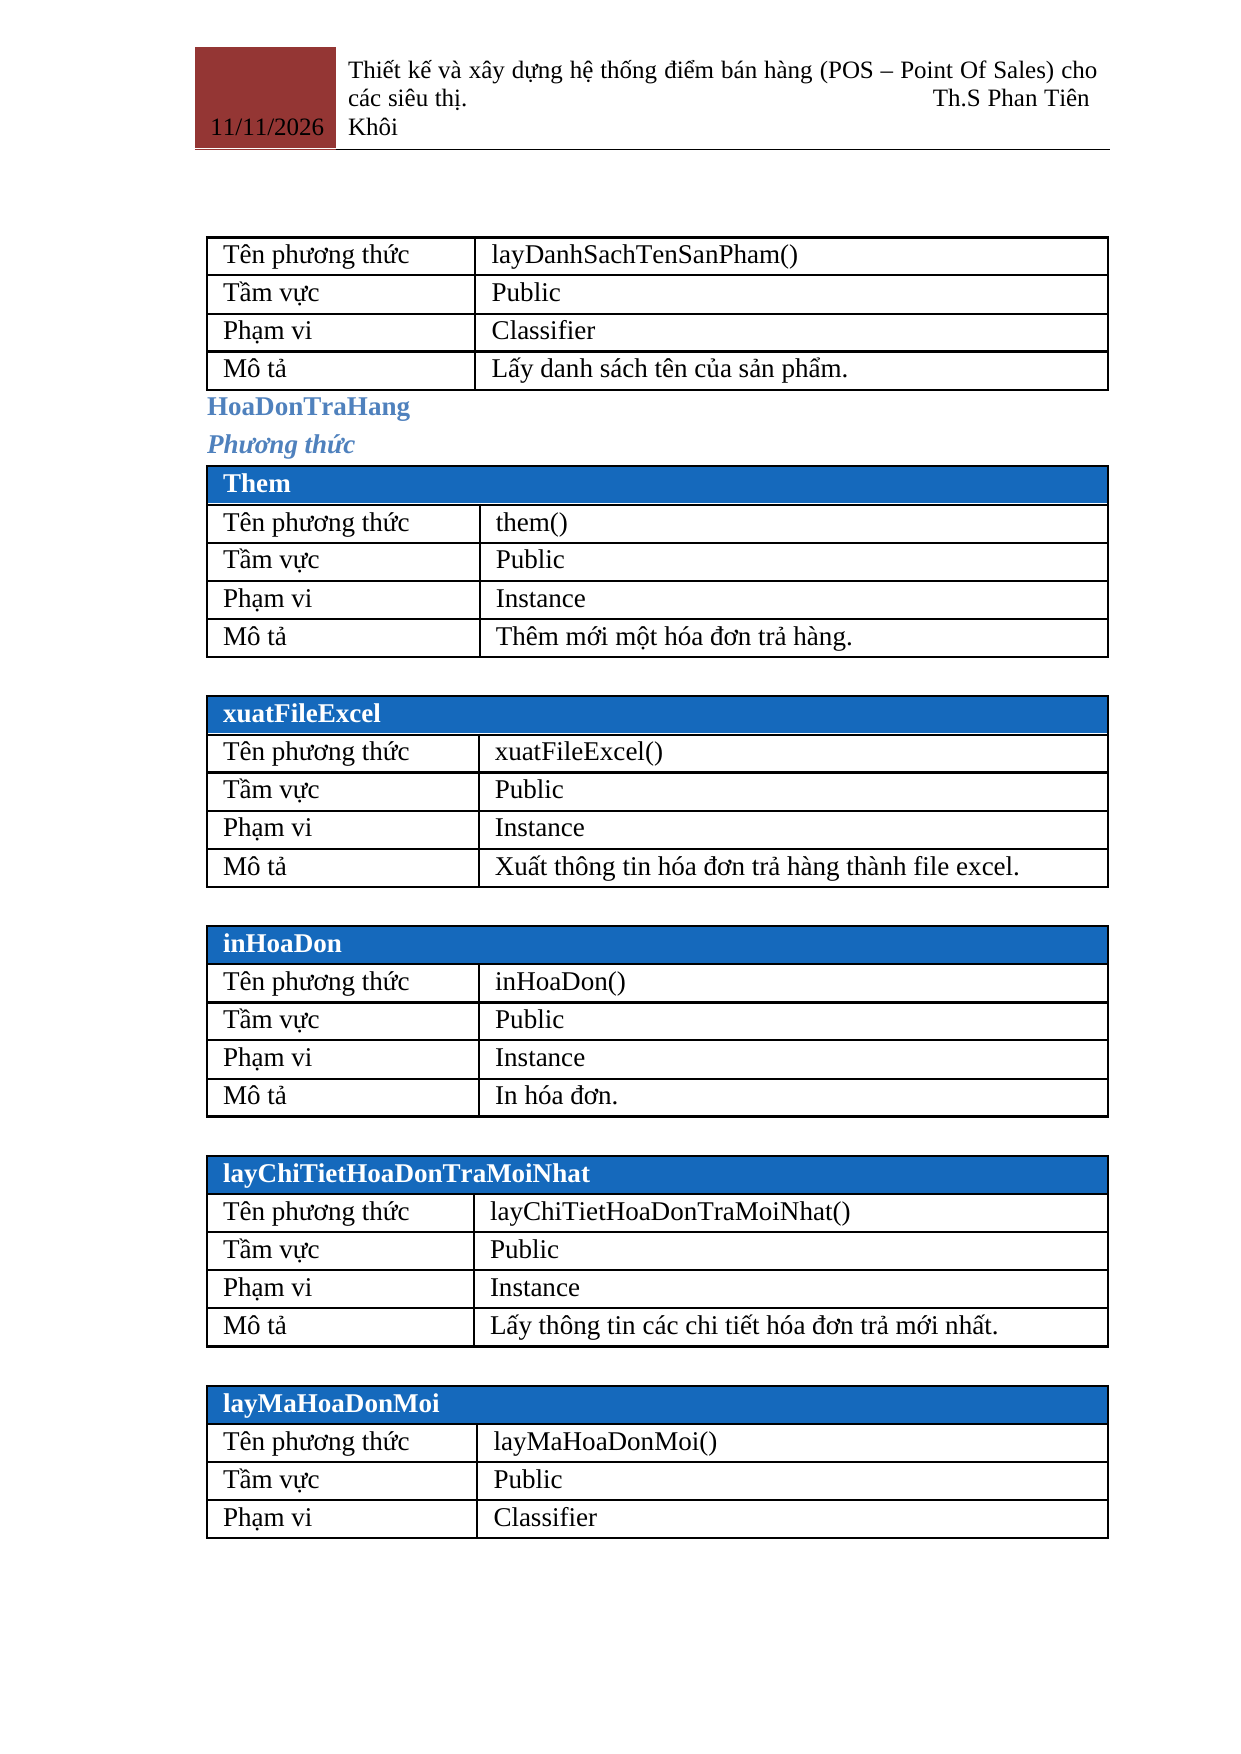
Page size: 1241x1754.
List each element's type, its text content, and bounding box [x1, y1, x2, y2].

table_cell Instance [480, 812, 1107, 847]
table_cell them() [481, 506, 1107, 542]
table_cell Instance [480, 1041, 1107, 1077]
table_cell Tên phương thức [208, 736, 478, 771]
table_header Them [208, 467, 1107, 503]
table_cell Tầm vực [208, 276, 474, 312]
table_header layMaHoaDonMoi [208, 1387, 1107, 1423]
table_cell Public [480, 1004, 1107, 1039]
table_cell Public [478, 1463, 1107, 1499]
table_cell Phạm vi [208, 1041, 478, 1077]
table_header xuatFileExcel [208, 697, 1107, 733]
table_cell Public [475, 1233, 1107, 1269]
table_cell xuatFileExcel() [480, 736, 1107, 771]
table_cell Tên phương thức [208, 239, 474, 274]
subtitle Phương thức [207, 428, 1122, 459]
table_cell Phạm vi [208, 812, 478, 847]
table_cell Tên phương thức [208, 965, 478, 1001]
table_cell Tên phương thức [208, 1195, 473, 1231]
table_cell Instance [481, 582, 1107, 618]
table_cell Phạm vi [208, 1501, 476, 1537]
table_cell Classifier [478, 1501, 1107, 1537]
table_cell Public [480, 774, 1107, 809]
table_cell Mô tả [208, 1080, 478, 1115]
table_cell Tên phương thức [208, 506, 479, 542]
table_cell Tầm vực [208, 1004, 478, 1039]
table_cell Lấy danh sách tên của sản phẩm. [476, 353, 1107, 388]
table_cell layChiTietHoaDonTraMoiNhat() [475, 1195, 1107, 1231]
table_cell Classifier [476, 315, 1107, 350]
table_cell Mô tả [208, 620, 479, 656]
table_cell Xuất thông tin hóa đơn trả hàng thành file excel. [480, 850, 1107, 886]
table_cell Mô tả [208, 353, 474, 388]
table_cell Tầm vực [208, 544, 479, 579]
table_cell layMaHoaDonMoi() [478, 1425, 1107, 1461]
table_cell Public [481, 544, 1107, 579]
table_cell inHoaDon() [480, 965, 1107, 1001]
table_cell Tầm vực [208, 1463, 476, 1499]
table_cell Mô tả [208, 1309, 473, 1345]
table_cell Instance [475, 1271, 1107, 1307]
table_cell Lấy thông tin các chi tiết hóa đơn trả mới nhất. [475, 1309, 1107, 1345]
table_cell Public [476, 276, 1107, 312]
table_cell Phạm vi [208, 315, 474, 350]
table_header inHoaDon [208, 927, 1107, 963]
table_cell Tầm vực [208, 1233, 473, 1269]
table_cell Thêm mới một hóa đơn trả hàng. [481, 620, 1107, 656]
table_cell layDanhSachTenSanPham() [476, 239, 1107, 274]
table_cell Tầm vực [208, 774, 478, 809]
table_cell In hóa đơn. [480, 1080, 1107, 1115]
table_header layChiTietHoaDonTraMoiNhat [208, 1157, 1107, 1193]
table_cell Phạm vi [208, 1271, 473, 1307]
table_cell Mô tả [208, 850, 478, 886]
table_cell Phạm vi [208, 582, 479, 618]
subtitle HoaDonTraHang [207, 391, 1122, 422]
table_cell Tên phương thức [208, 1425, 476, 1461]
